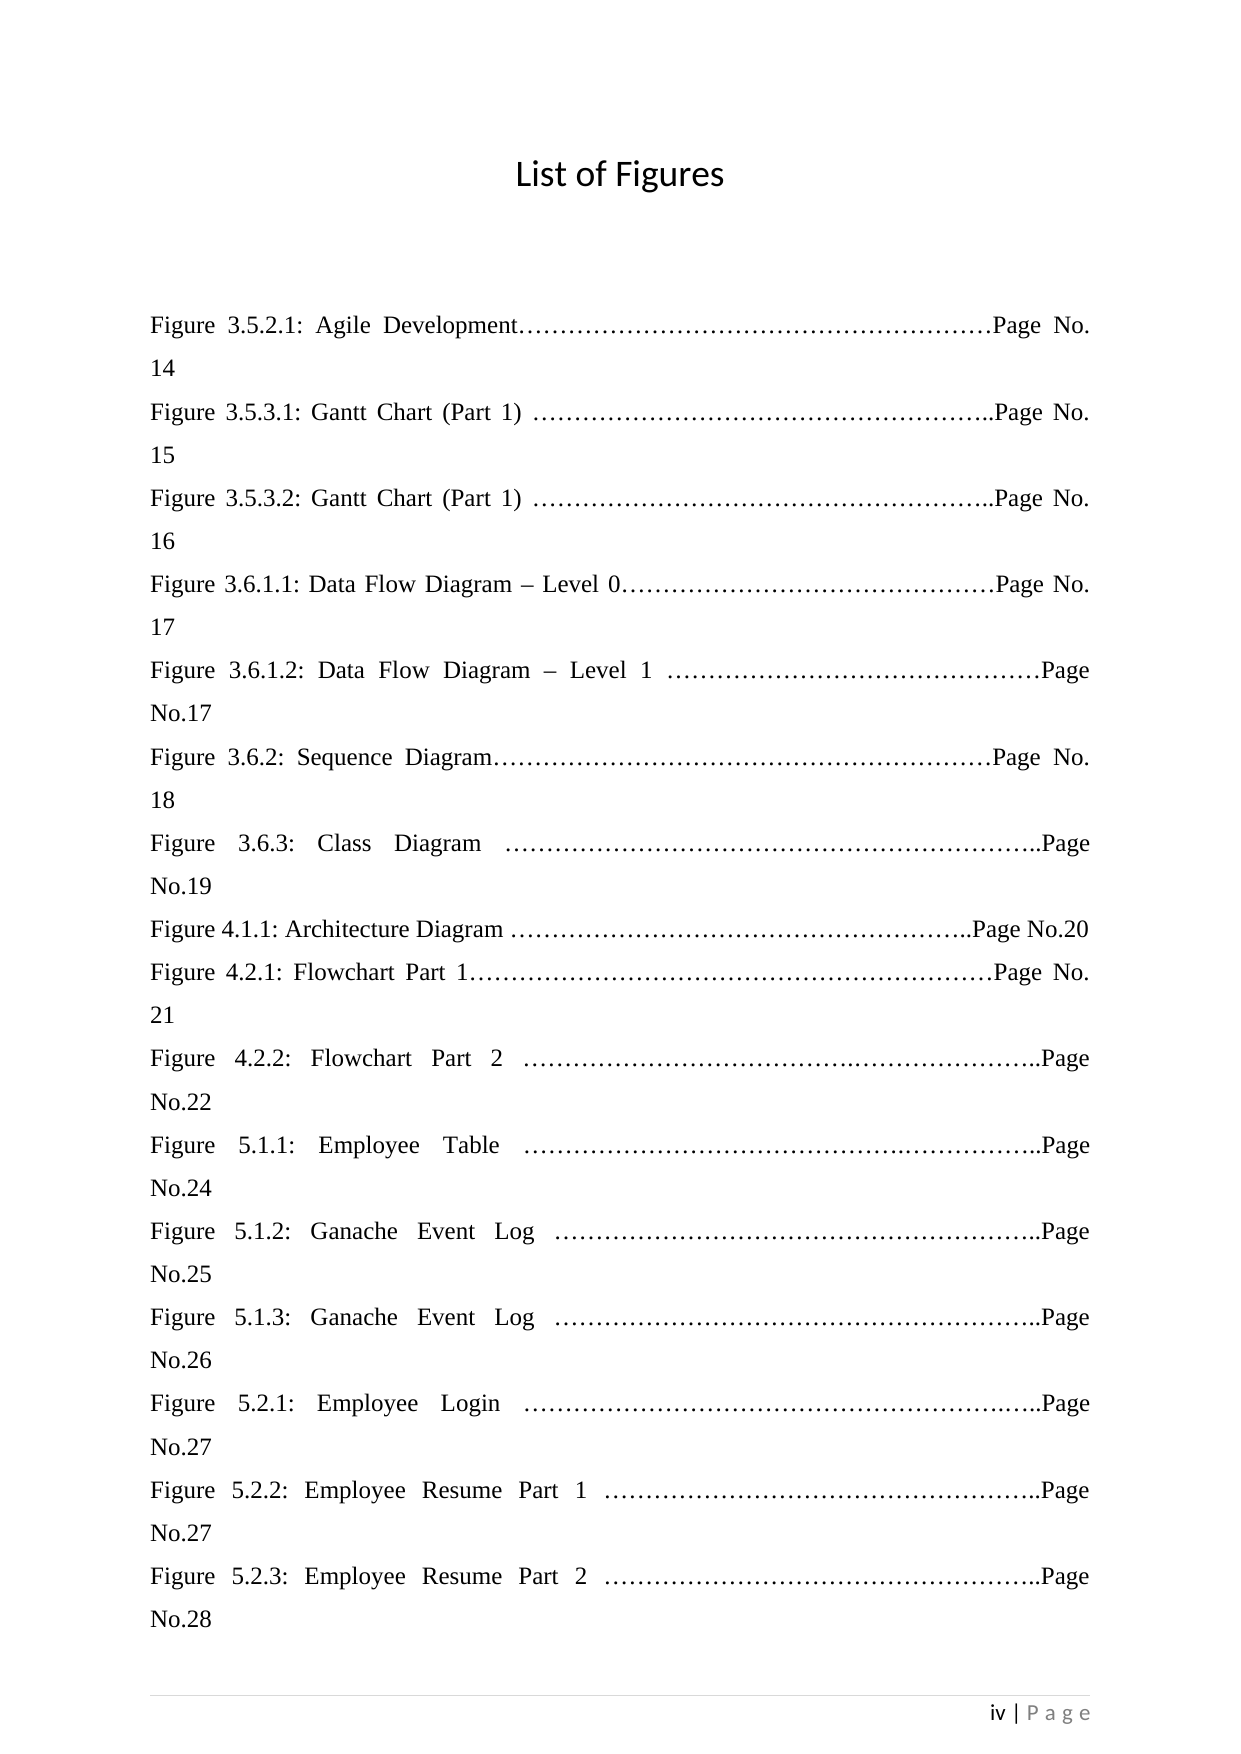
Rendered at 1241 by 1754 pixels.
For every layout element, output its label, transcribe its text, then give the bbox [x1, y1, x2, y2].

text Figure 4.2.1: Flowchart Part 1………………………………………………………Page No. 21 [150, 957, 1090, 1029]
text Figure 4.2.2: Flowchart Part 2 ………………………………….…………………..Page No.22 [150, 1043, 1090, 1115]
text Figure 3.5.3.2: Gantt Chart (Part 1) ………………………………………………..Page No. 16 [150, 483, 1090, 555]
text Figure 3.6.1.2: Data Flow Diagram – Level 1 ………………………………………Page No.17 [150, 655, 1090, 727]
text Figure 4.1.1: Architecture Diagram ………………………………………………..Page No.20 [150, 914, 1090, 943]
text Figure 5.2.1: Employee Login ………………………………………………….…..Page No.27 [150, 1388, 1090, 1460]
text Figure 5.2.2: Employee Resume Part 1 ……………………………………………..Page No.27 [150, 1475, 1090, 1547]
text Figure 3.5.2.1: Agile Development…………………………………………………Page No. 14 [150, 310, 1090, 382]
text Figure 5.1.2: Ganache Event Log …………………………………………………..Page No.25 [150, 1216, 1090, 1288]
text List of Figures [150, 150, 1090, 196]
text Figure 5.1.1: Employee Table ……………………………………….……………..Page No.24 [150, 1130, 1090, 1202]
text Figure 3.5.3.1: Gantt Chart (Part 1) ………………………………………………..Page No. 15 [150, 397, 1090, 468]
text Figure 3.6.2: Sequence Diagram……………………………………………………Page No. 18 [150, 742, 1090, 813]
text Figure 3.6.3: Class Diagram ………………………………………………………..Page No.19 [150, 828, 1090, 900]
text Figure 3.6.1.1: Data Flow Diagram – Level 0………………………………………Page No. 17 [150, 569, 1090, 641]
text Figure 5.2.3: Employee Resume Part 2 ……………………………………………..Page No.28 [150, 1561, 1090, 1633]
text Figure 5.1.3: Ganache Event Log …………………………………………………..Page No.26 [150, 1302, 1090, 1374]
